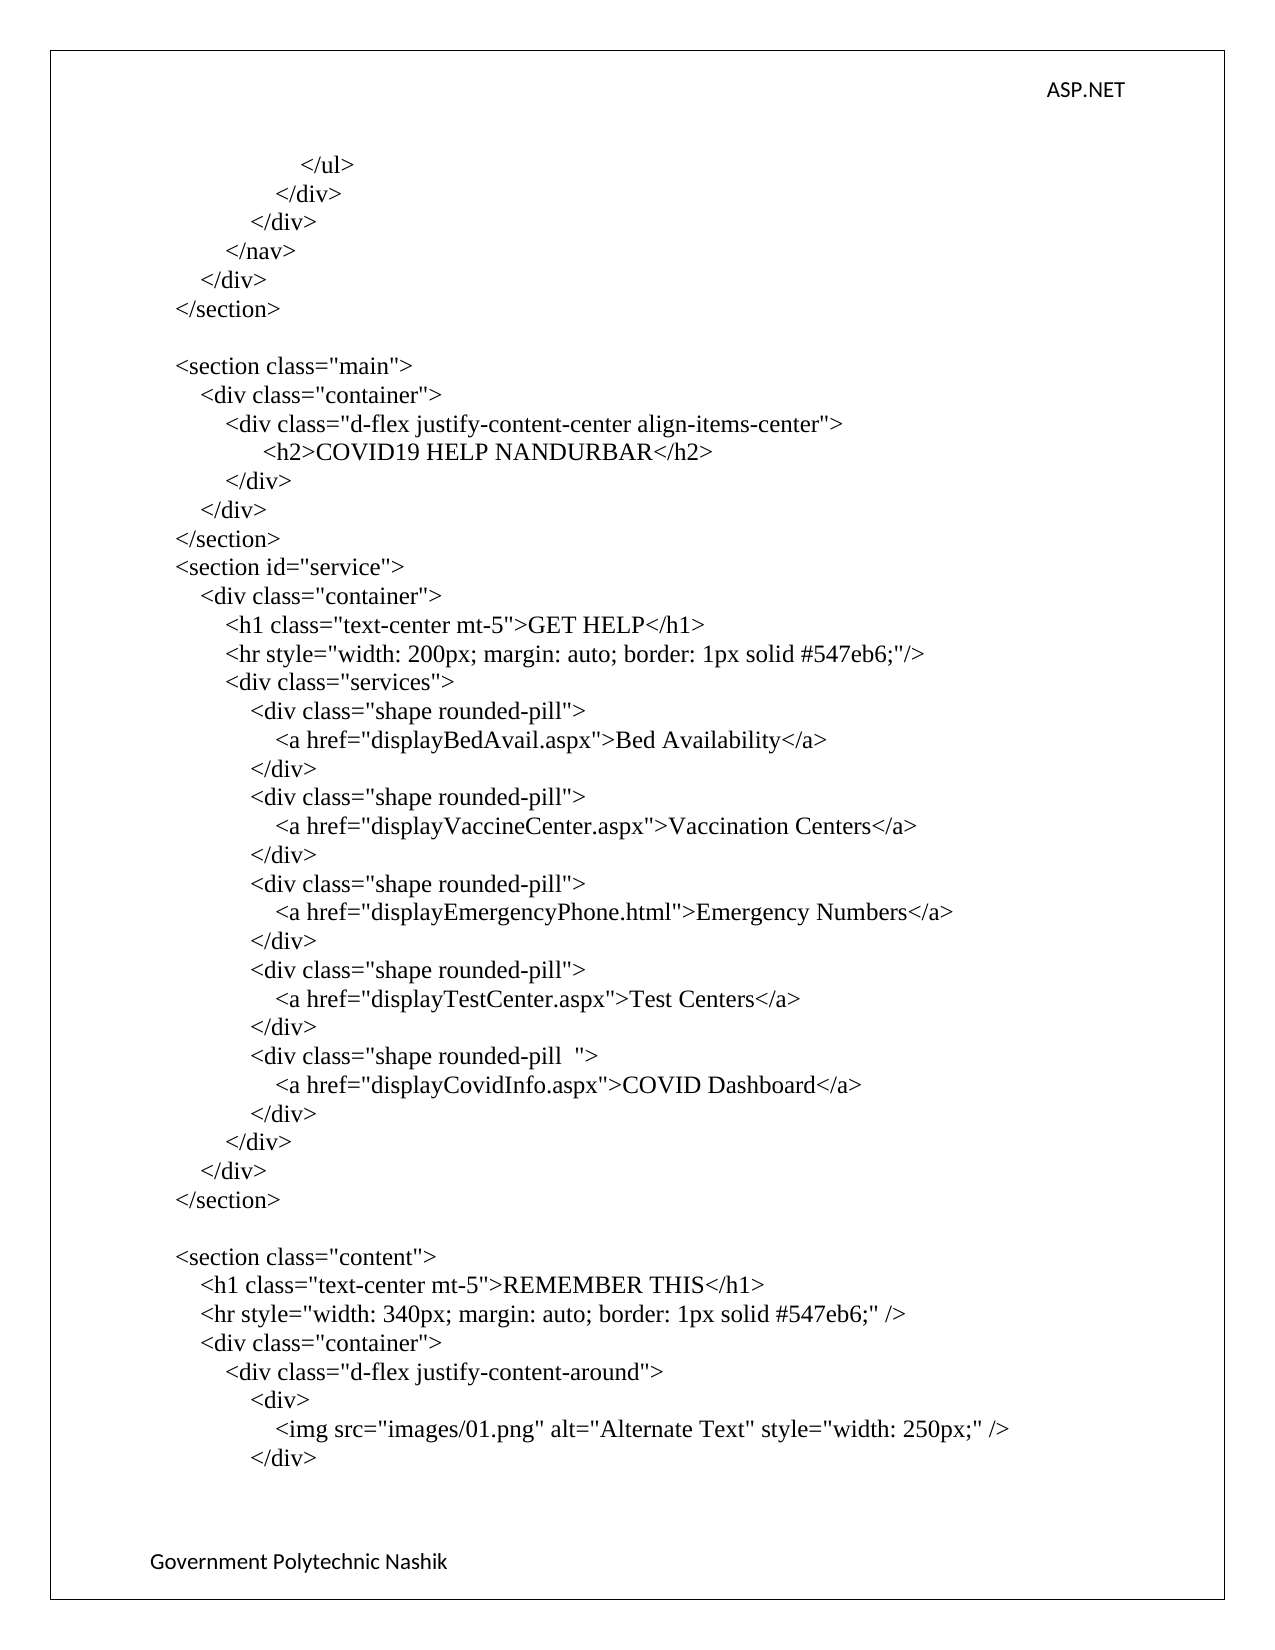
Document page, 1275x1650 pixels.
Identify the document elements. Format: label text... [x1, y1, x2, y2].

text </nav> [150, 236, 1125, 265]
text </div> [150, 840, 1125, 869]
text <h1 class="text-center mt-5">GET HELP</h1> [150, 610, 1125, 639]
text <div class="shape rounded-pill"> [150, 869, 1125, 897]
text </div> [150, 926, 1125, 955]
text </div> [150, 1099, 1125, 1127]
text <div class="d-flex justify-content-around"> [150, 1357, 1125, 1386]
text <section class="content"> [150, 1242, 1125, 1271]
text </div> [150, 1156, 1125, 1185]
text </div> [150, 207, 1125, 236]
text <div> [150, 1386, 1125, 1414]
text <div class="shape rounded-pill"> [150, 955, 1125, 984]
text </ul> [150, 150, 1125, 179]
text </section> [150, 294, 1125, 322]
text </div> [150, 1127, 1125, 1156]
text <div class="container"> [150, 380, 1125, 409]
text <a href="displayEmergencyPhone.html">Emergency Numbers</a> [150, 897, 1125, 926]
text <a href="displayCovidInfo.aspx">COVID Dashboard</a> [150, 1070, 1125, 1099]
text </div> [150, 1012, 1125, 1041]
text <hr style="width: 340px; margin: auto; border: 1px solid #547eb6;" /> [150, 1299, 1125, 1328]
text <hr style="width: 200px; margin: auto; border: 1px solid #547eb6;"/> [150, 639, 1125, 667]
text <div class="shape rounded-pill"> [150, 696, 1125, 725]
text <div class="d-flex justify-content-center align-items-center"> [150, 409, 1125, 437]
text <img src="images/01.png" alt="Alternate Text" style="width: 250px;" /> [150, 1414, 1125, 1443]
text <a href="displayBedAvail.aspx">Bed Availability</a> [150, 725, 1125, 754]
text </section> [150, 1185, 1125, 1214]
text <h2>COVID19 HELP NANDURBAR</h2> [150, 437, 1125, 466]
text </div> [150, 1443, 1125, 1472]
text <div class="container"> [150, 1328, 1125, 1357]
text </div> [150, 466, 1125, 495]
text <div class="shape rounded-pill "> [150, 1041, 1125, 1070]
text </div> [150, 265, 1125, 294]
text </div> [150, 495, 1125, 524]
text <a href="displayTestCenter.aspx">Test Centers</a> [150, 984, 1125, 1012]
text <div class="shape rounded-pill"> [150, 782, 1125, 811]
text <section id="service"> [150, 552, 1125, 581]
text <div class="container"> [150, 581, 1125, 610]
text </section> [150, 524, 1125, 552]
text <section class="main"> [150, 351, 1125, 380]
text <a href="displayVaccineCenter.aspx">Vaccination Centers</a> [150, 811, 1125, 840]
text <div class="services"> [150, 667, 1125, 696]
text </div> [150, 754, 1125, 782]
text </div> [150, 179, 1125, 207]
text <h1 class="text-center mt-5">REMEMBER THIS</h1> [150, 1271, 1125, 1299]
